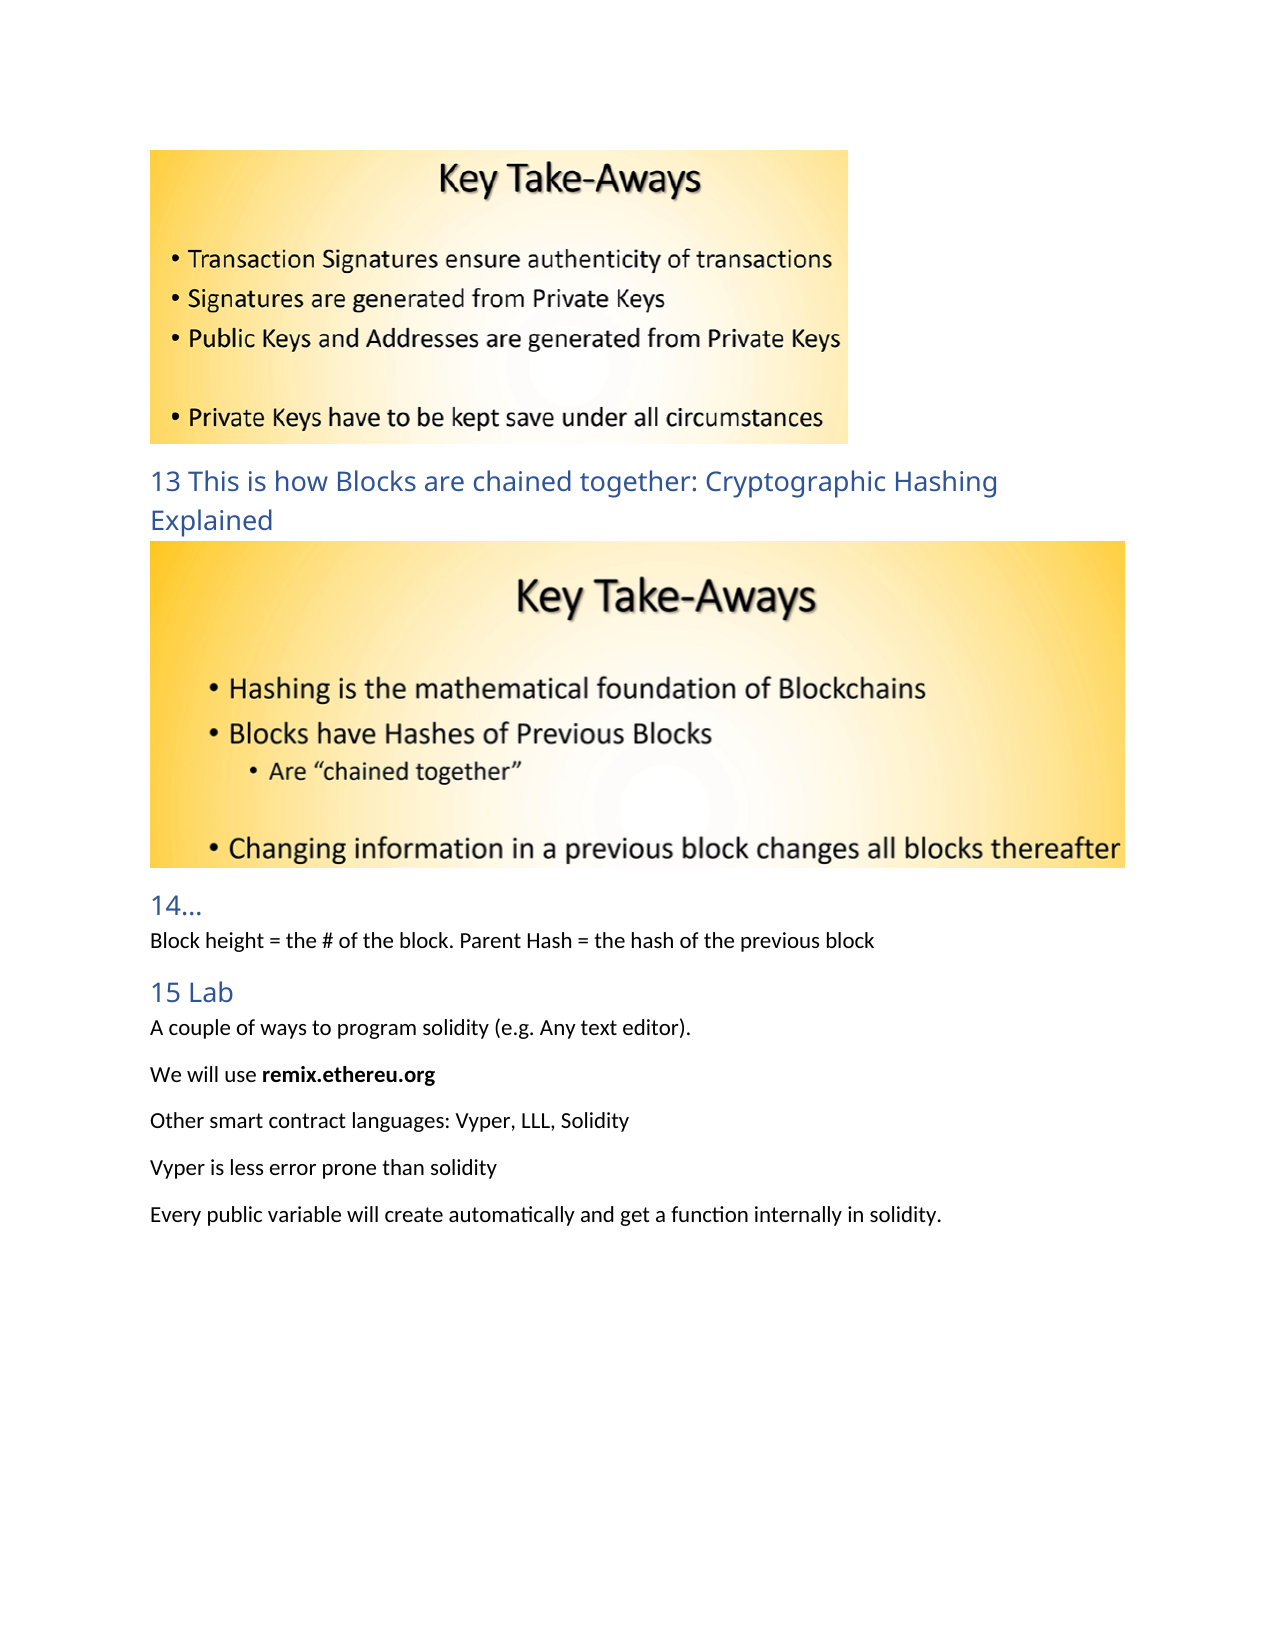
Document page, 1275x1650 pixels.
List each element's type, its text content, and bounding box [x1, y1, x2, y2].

subtitle 13 This is how Blocks are chained together: Cryptographic Hashing Explained [150, 462, 1125, 539]
text We will use remix.ethereu.org [150, 1060, 1125, 1088]
text A couple of ways to program solidity (e.g. Any text editor). [150, 1013, 1125, 1041]
picture [150, 541, 1125, 868]
text Other smart contract languages: Vyper, LLL, Solidity [150, 1107, 1125, 1135]
text Block height = the # of the block. Parent Hash = the hash of the previous block [150, 926, 1125, 954]
subtitle 15 Lab [150, 973, 1125, 1010]
subtitle 14… [150, 886, 1125, 923]
text Every public variable will create automatically and get a function internally in solidity. [150, 1200, 1125, 1228]
picture [150, 150, 849, 444]
text Vyper is less error prone than solidity [150, 1153, 1125, 1182]
